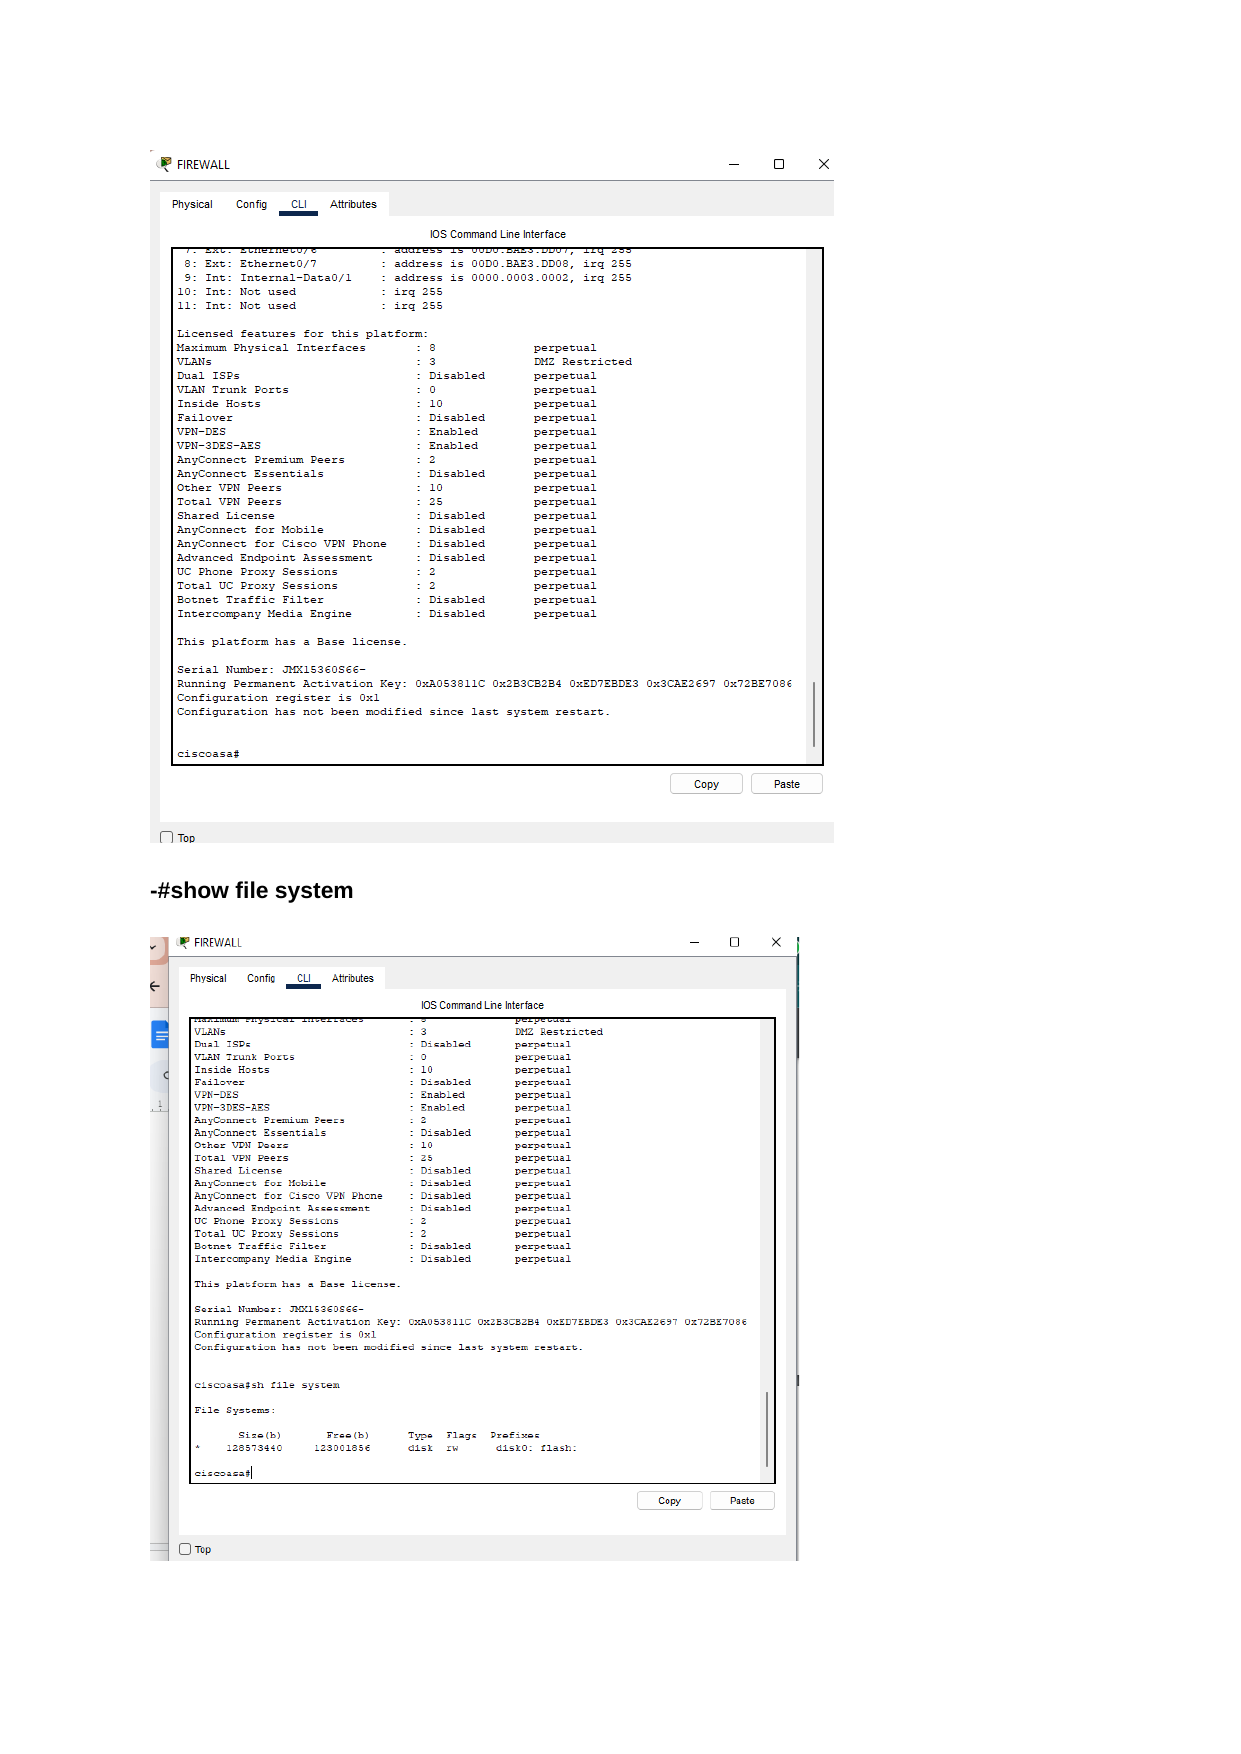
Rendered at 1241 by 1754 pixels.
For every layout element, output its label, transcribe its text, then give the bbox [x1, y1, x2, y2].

picture [150, 150, 834, 843]
text -#show file system [150, 877, 1090, 903]
picture [150, 937, 800, 1561]
